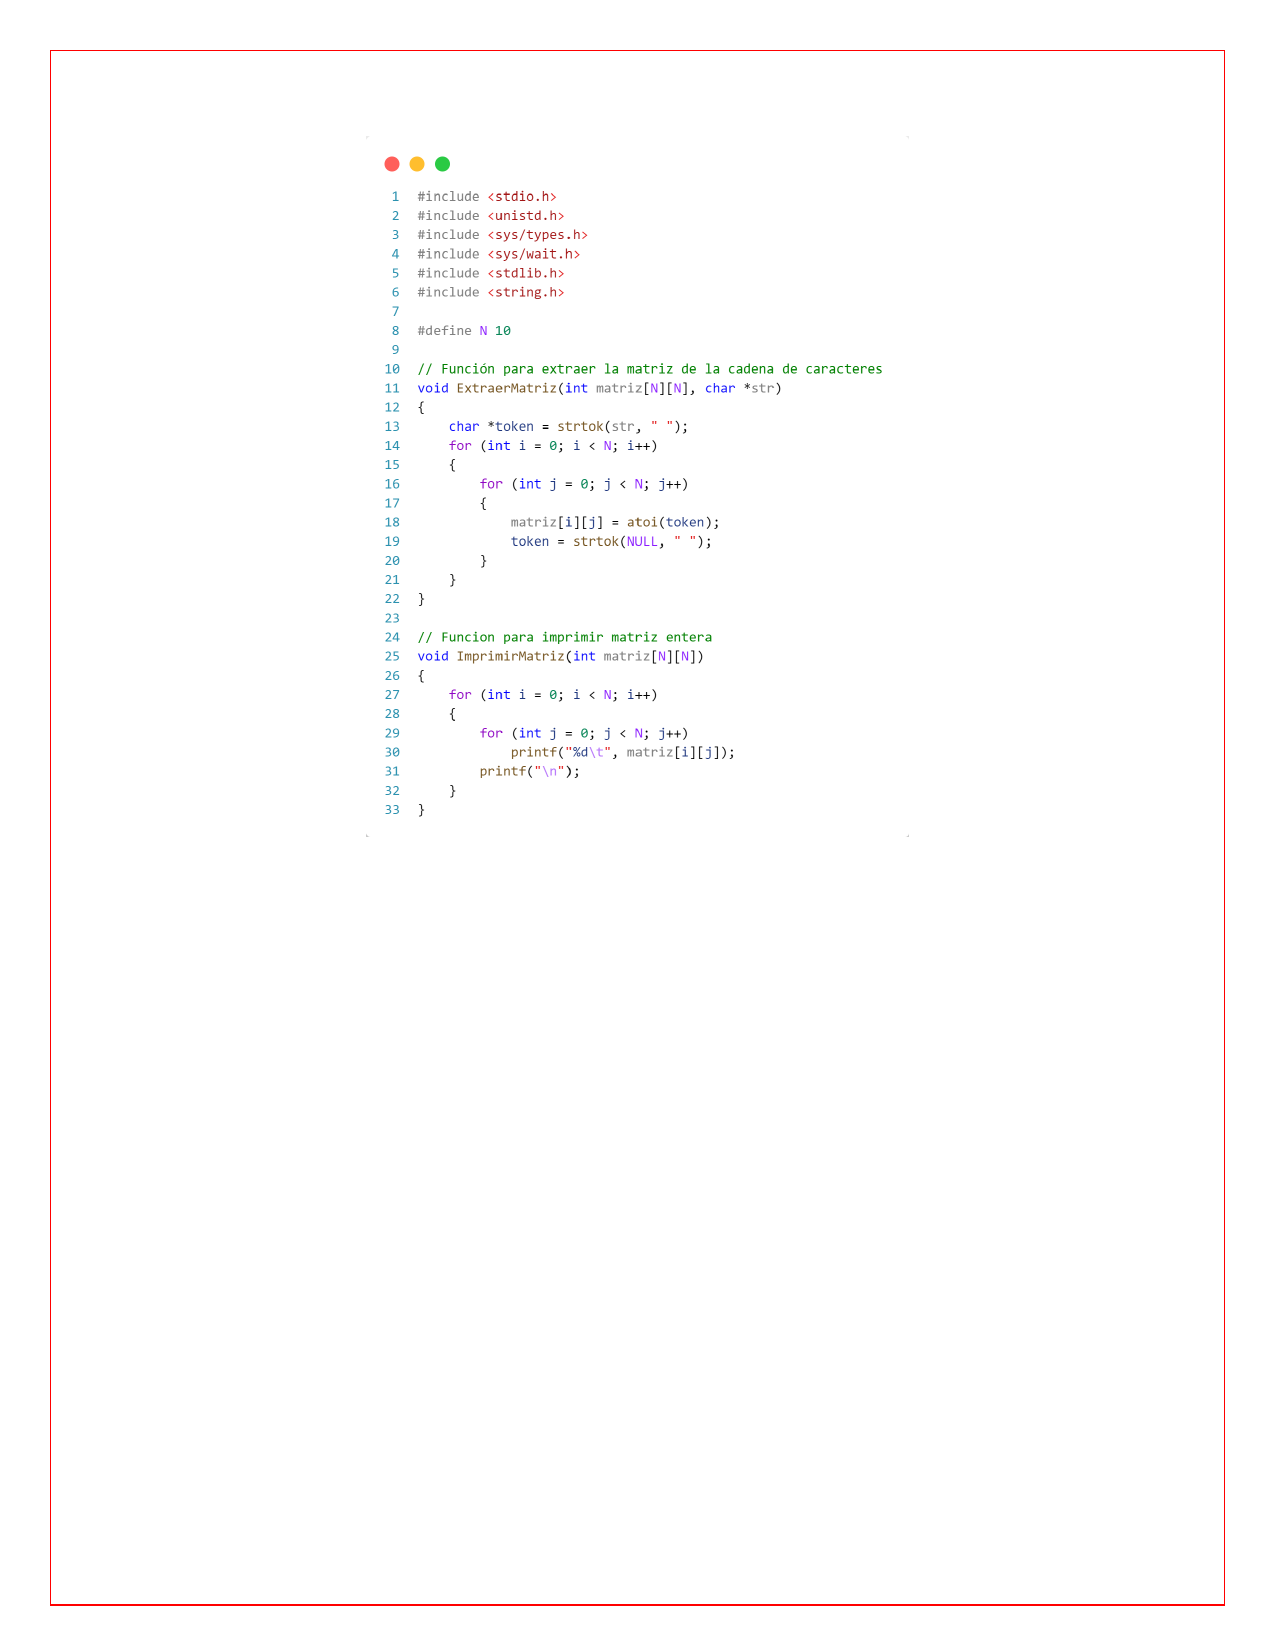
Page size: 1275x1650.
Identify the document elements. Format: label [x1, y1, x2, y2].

picture [366, 136, 909, 837]
